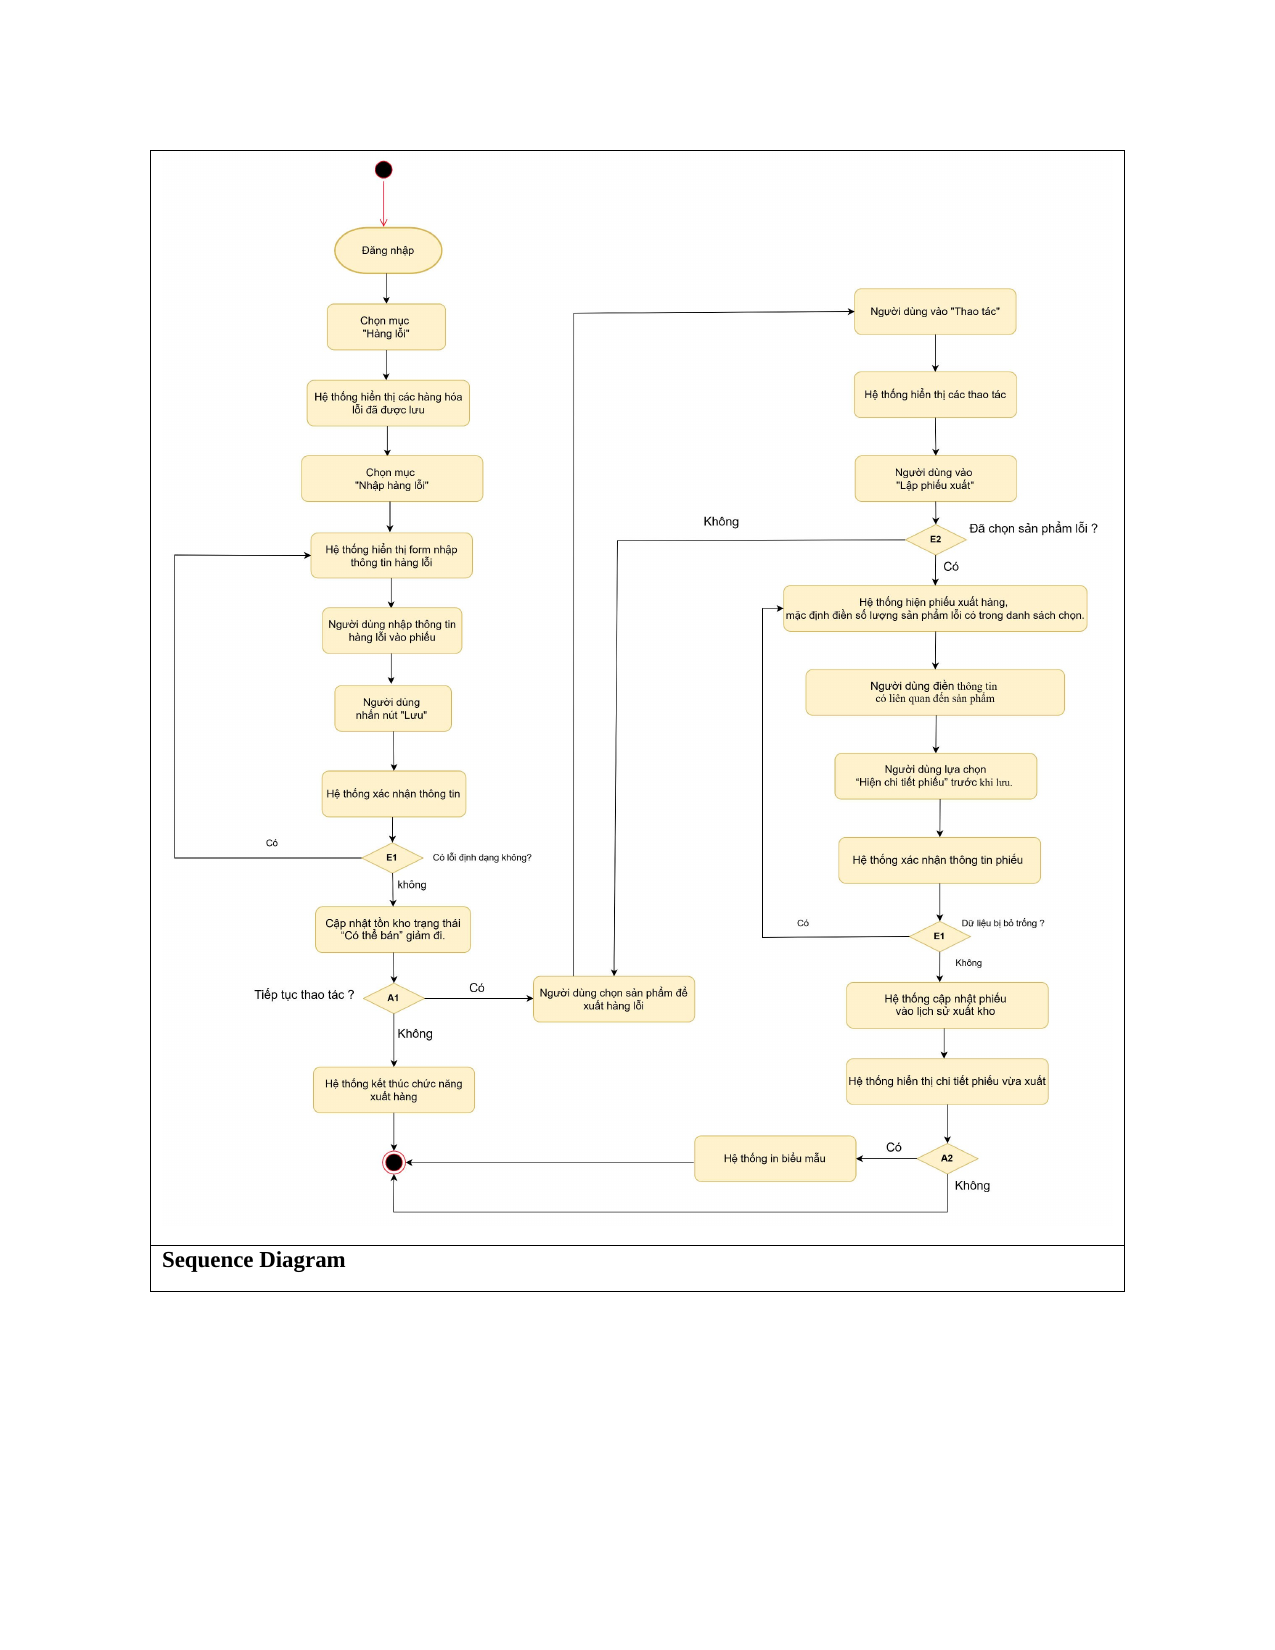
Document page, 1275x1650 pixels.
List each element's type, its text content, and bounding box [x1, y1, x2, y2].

table_cell Sequence Diagram [151, 1246, 1124, 1291]
table_cell Activity Diagram [151, 151, 1124, 1245]
picture [161, 151, 1114, 1226]
